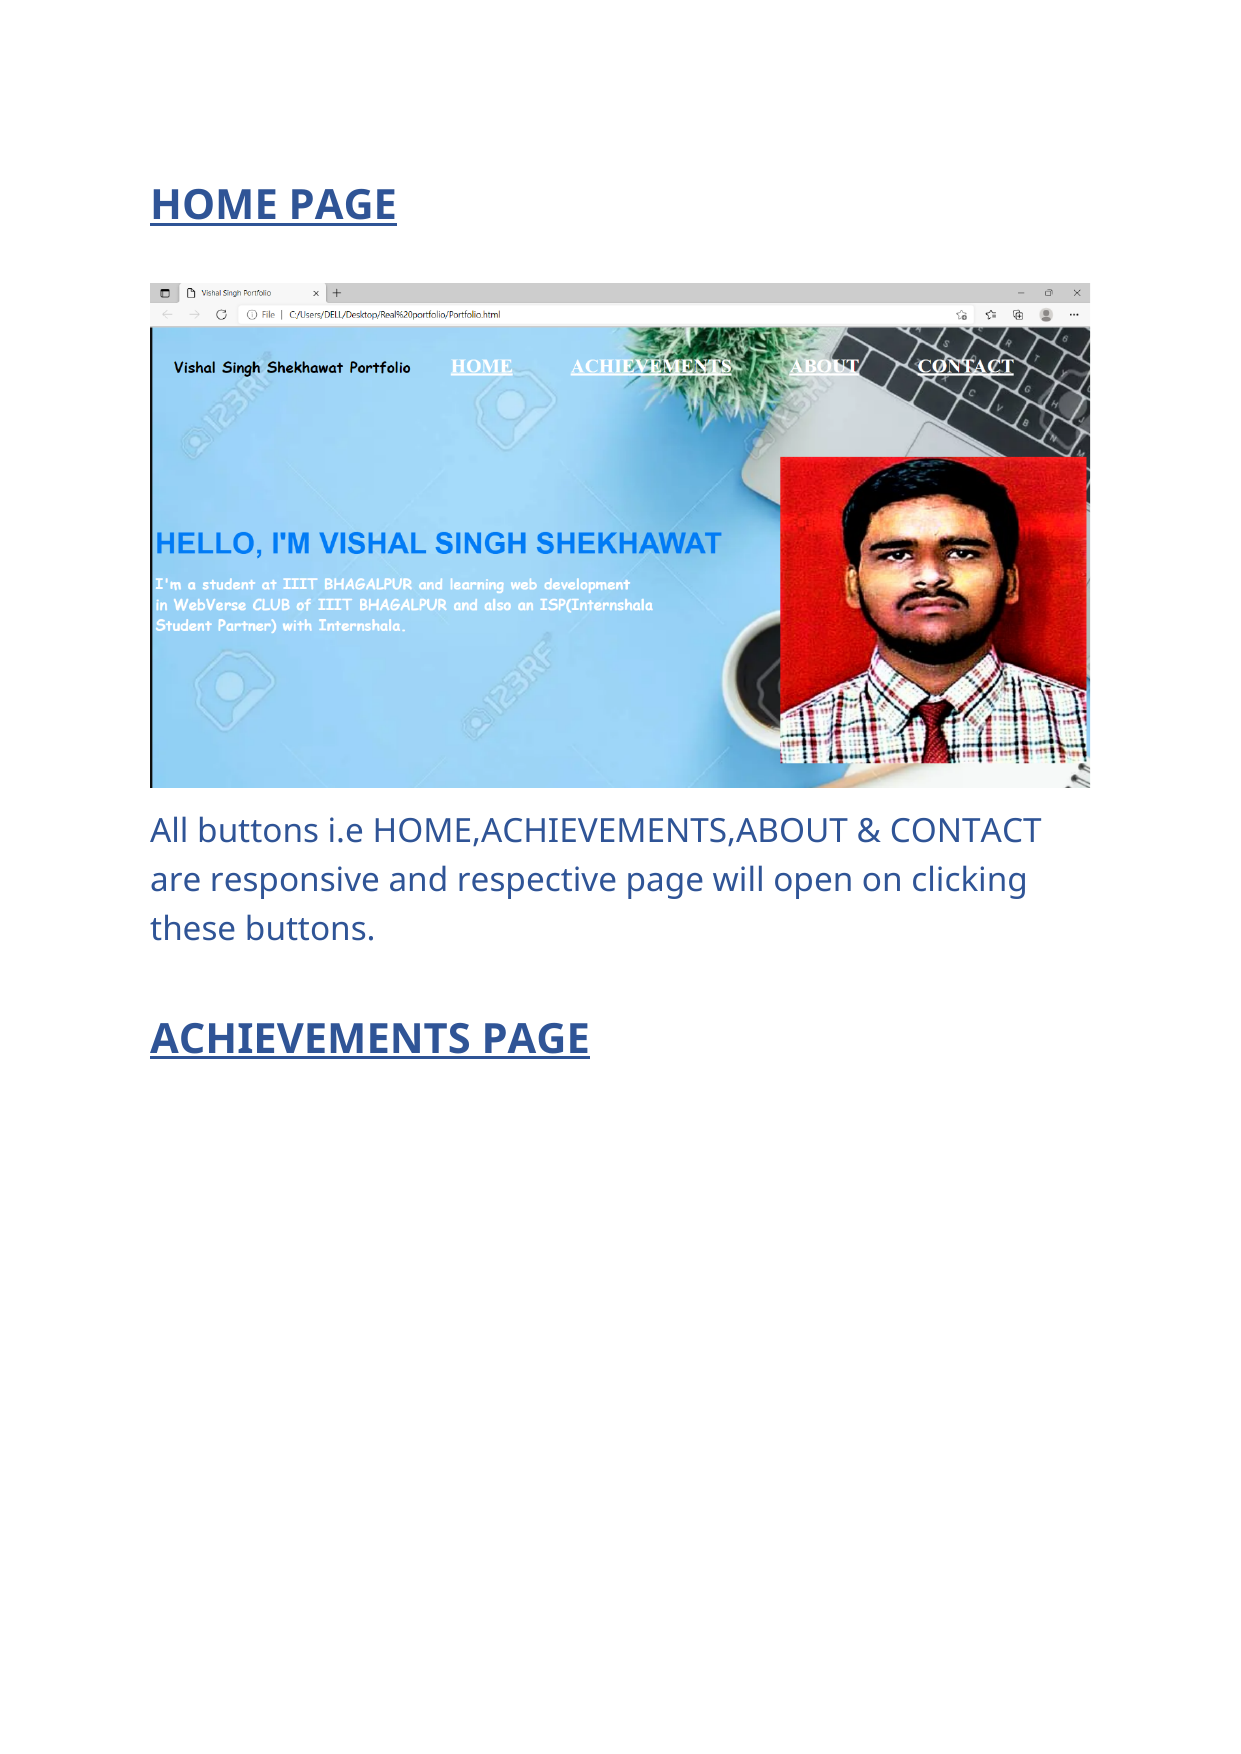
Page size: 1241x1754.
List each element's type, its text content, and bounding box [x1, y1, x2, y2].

picture [150, 283, 1091, 788]
subtitle HOME PAGE [150, 175, 1090, 232]
subtitle ACHIEVEMENTS PAGE [150, 1008, 1090, 1065]
subtitle All buttons i.e HOME,ACHIEVEMENTS,ABOUT & CONTACT are responsive and respective page will open on clicking these buttons. [150, 806, 1090, 950]
